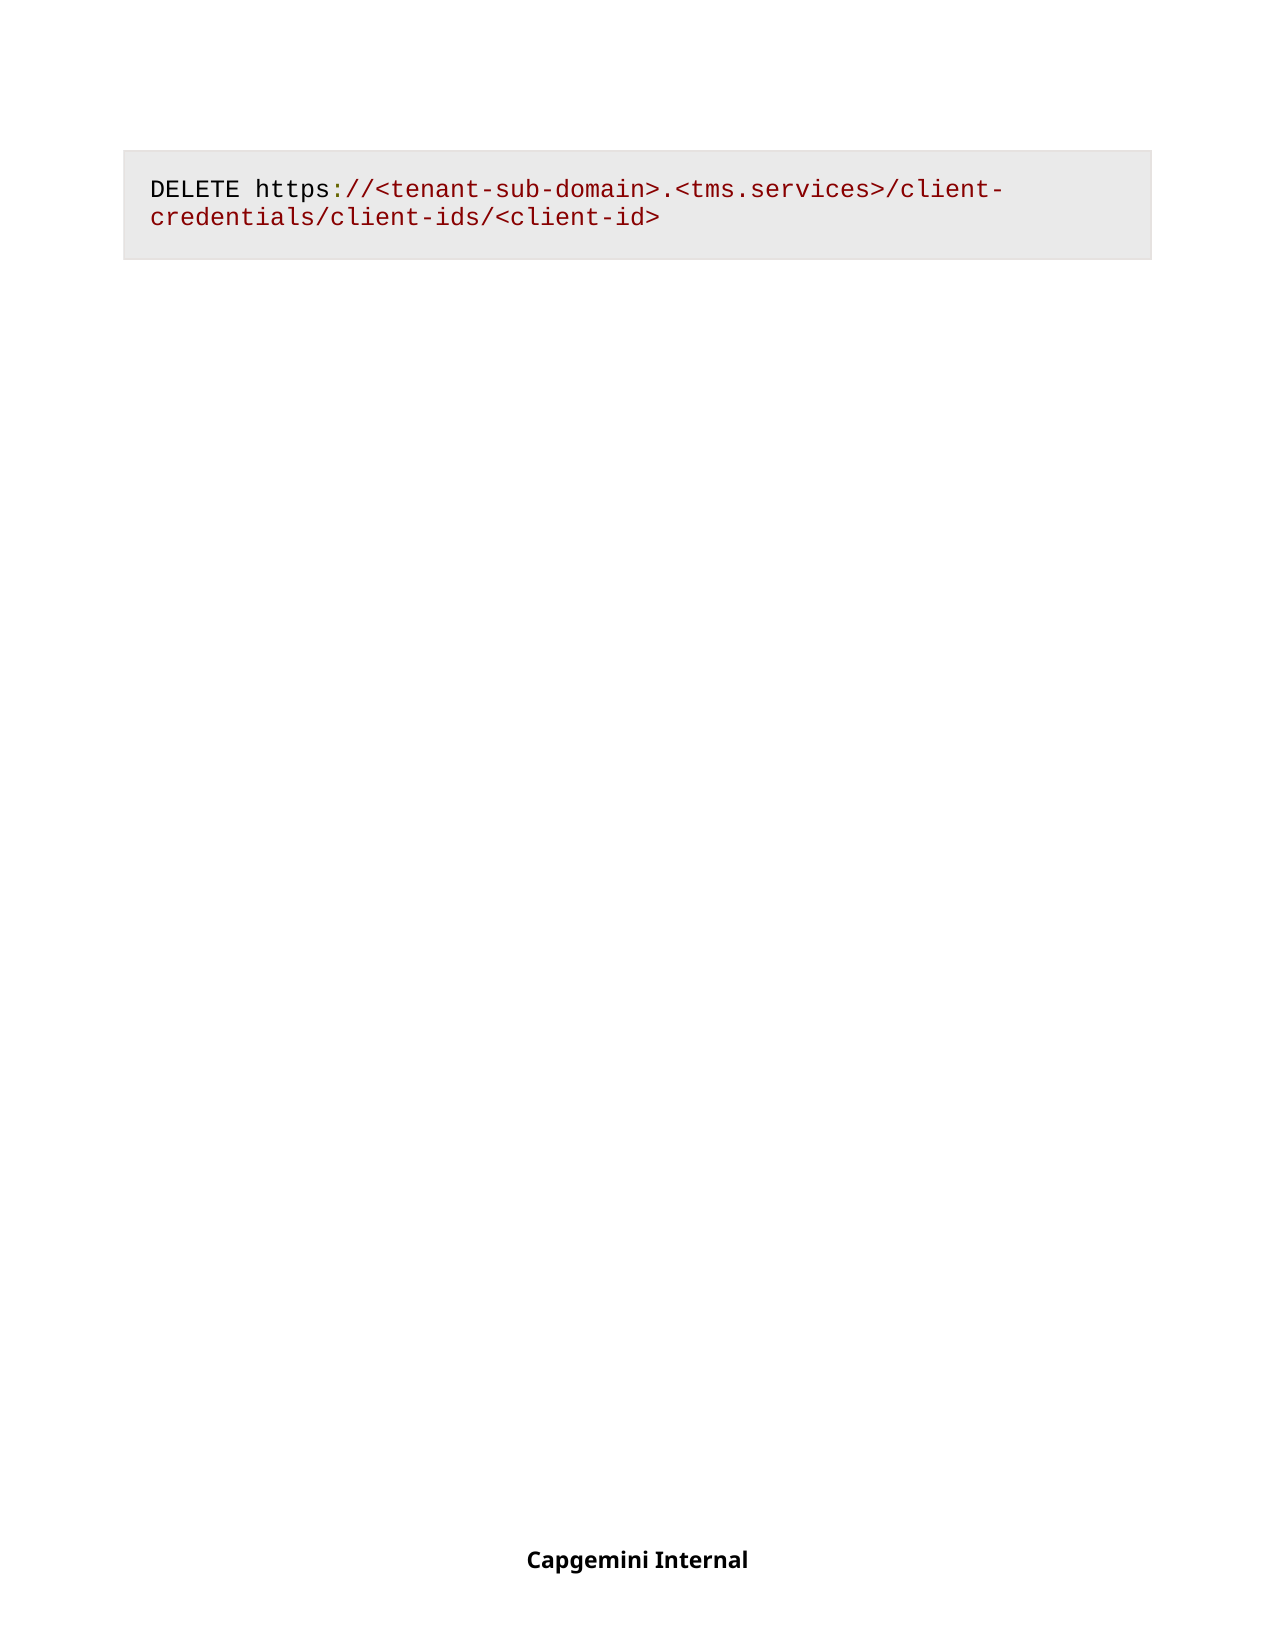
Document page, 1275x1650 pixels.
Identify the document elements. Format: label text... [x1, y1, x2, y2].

text DELETE https://<tenant-sub-domain>.<tms.services>/client-credentials/client-ids/<client-id> [125, 152, 1150, 258]
